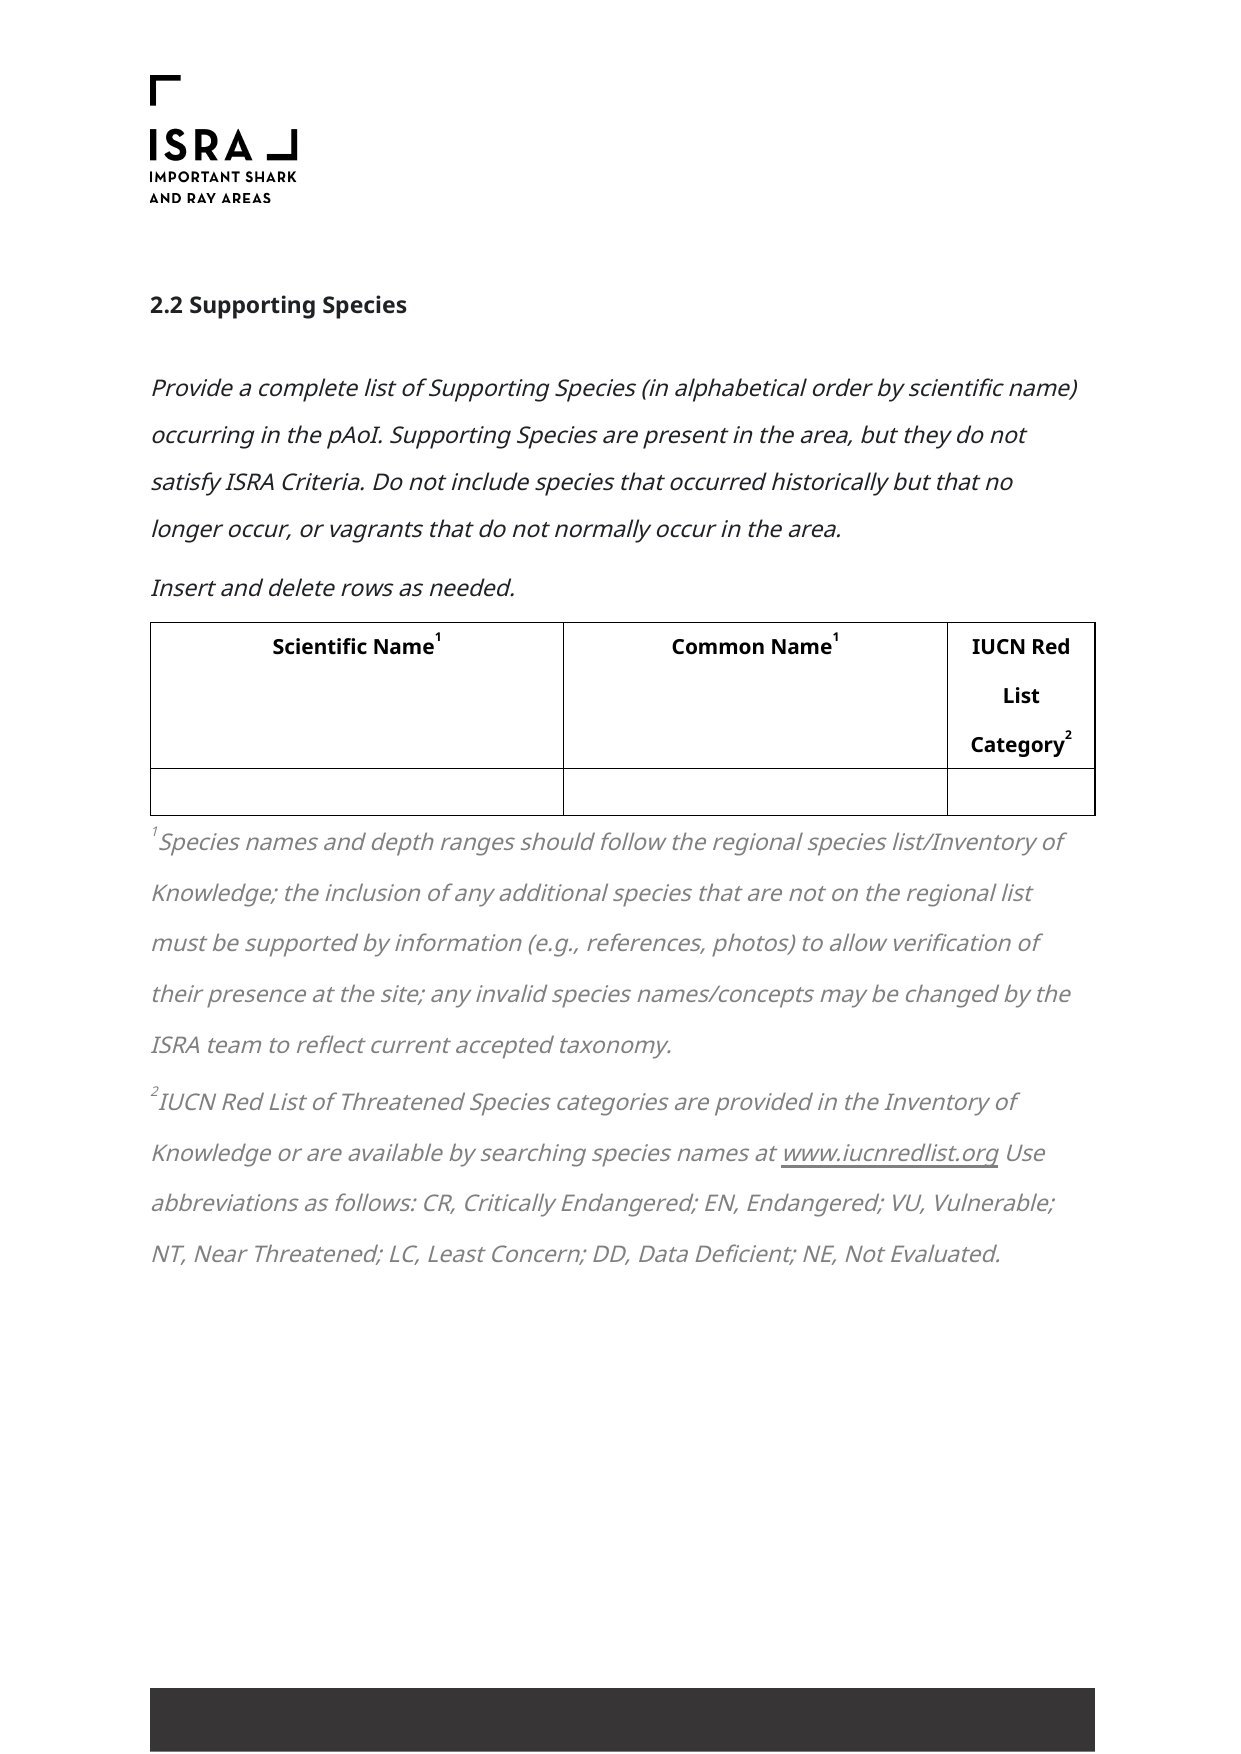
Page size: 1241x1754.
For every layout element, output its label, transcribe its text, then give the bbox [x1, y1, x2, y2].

text 1Species names and depth ranges should follow the regional species list/Inventory of Knowledge; the inclusion of any additional species that are not on the regional list must be supported by information (e.g., references, photos) to allow verification of their presence at the site; any invalid species names/concepts may be changed by the ISRA team to reflect current accepted taxonomy. [150, 816, 1090, 1066]
text 2IUCN Red List of Threatened Species categories are provided in the Inventory of Knowledge or are available by searching species names at www.iucnredlist.org Use abbreviations as follows: CR, Critically Endangered; EN, Endangered; VU, Vulnerable; NT, Near Threatened; LC, Least Concern; DD, Data Deficient; NE, Not Evaluated. [150, 1076, 1090, 1275]
text 2.2 Supporting Species [150, 203, 1090, 327]
table_cell [151, 769, 563, 815]
picture [150, 75, 298, 203]
table_header Scientific Name1 [151, 623, 563, 768]
table_header Common Name1 [564, 623, 947, 768]
table_cell [564, 769, 947, 815]
table_cell [948, 769, 1094, 815]
text Provide a complete list of Supporting Species (in alphabetical order by scientific name) occurring in the pAoI. Supporting Species are present in the area, but they do not satisfy ISRA Criteria. Do not include species that occurred historically but that no longer occur, or vagrants that do not normally occur in the area. [150, 362, 1090, 550]
table_header IUCN Red List Category2 [948, 623, 1094, 768]
text Insert and delete rows as needed. [150, 563, 1090, 610]
